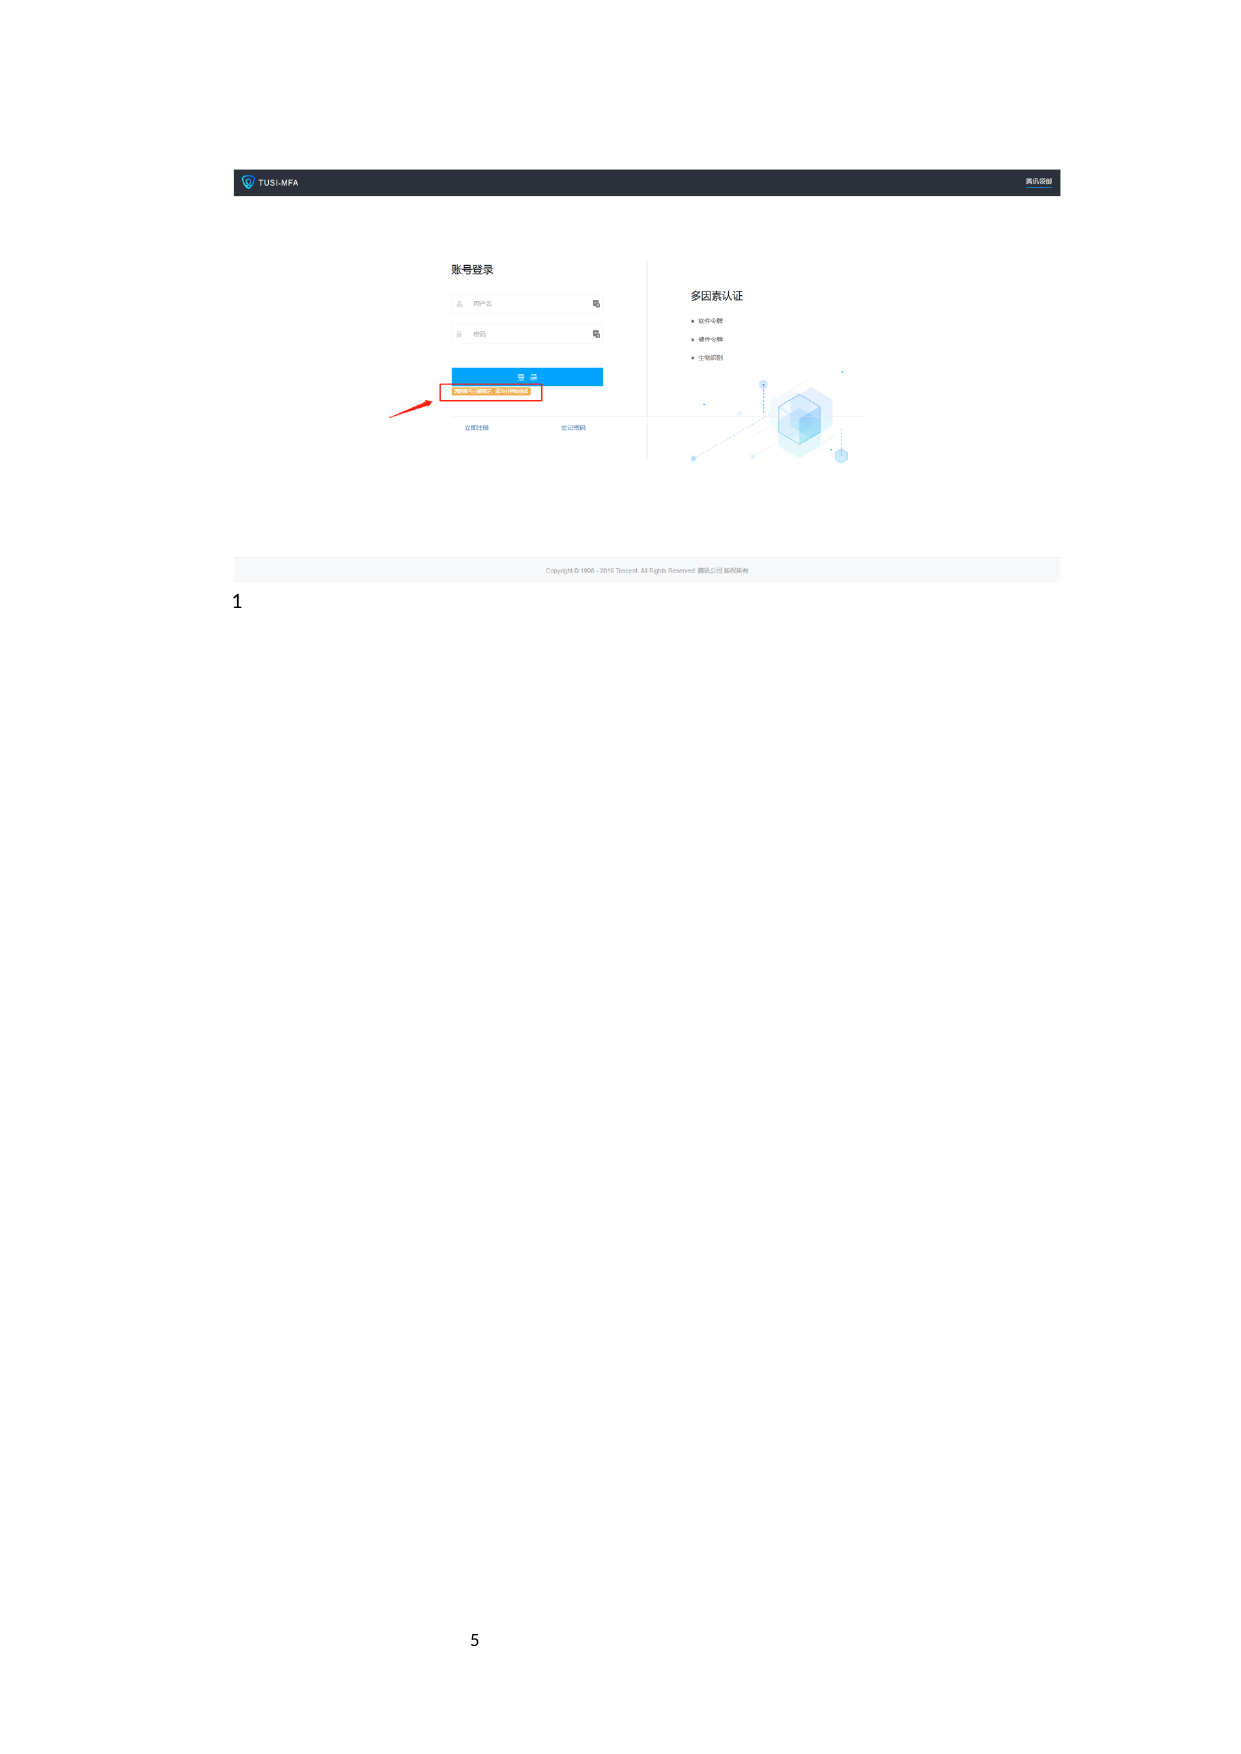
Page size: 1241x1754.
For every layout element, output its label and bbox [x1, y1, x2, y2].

picture [233, 169, 1061, 583]
